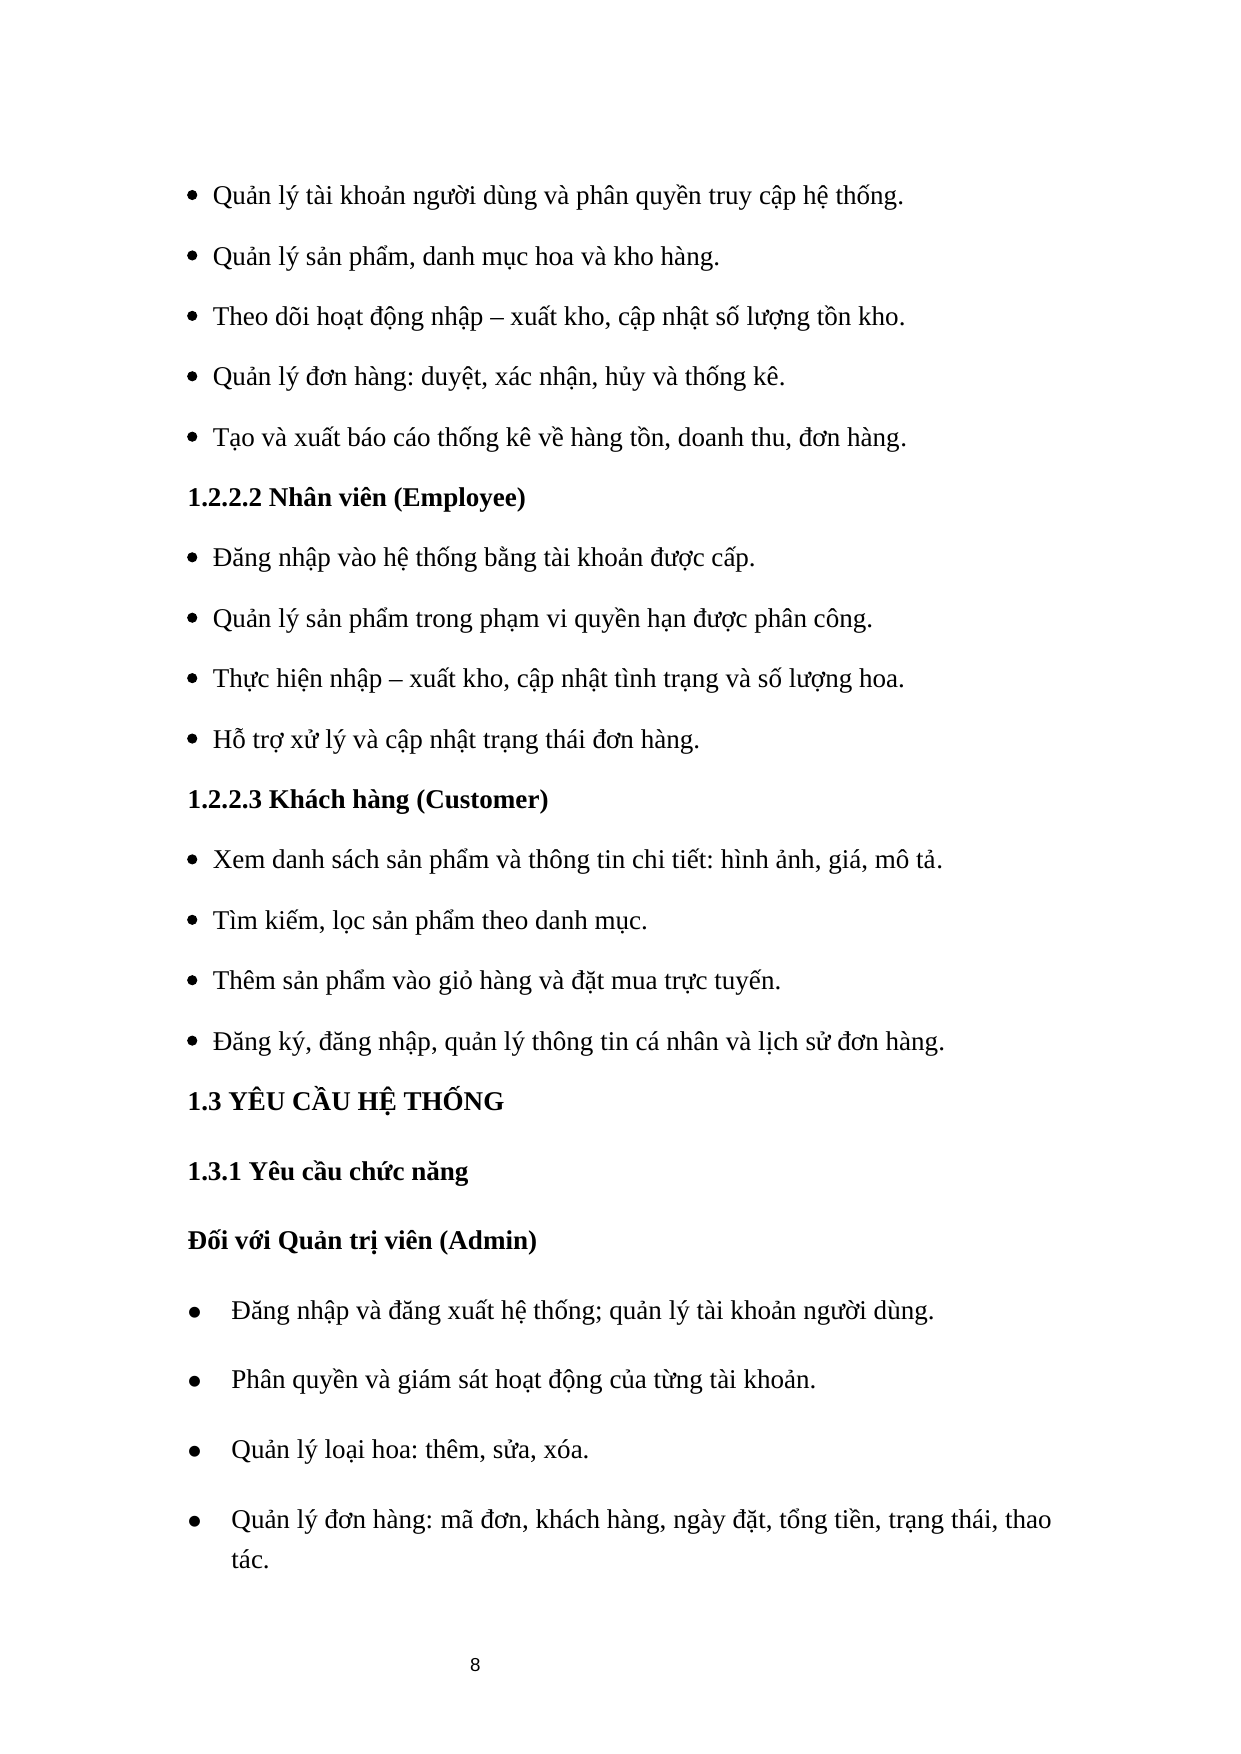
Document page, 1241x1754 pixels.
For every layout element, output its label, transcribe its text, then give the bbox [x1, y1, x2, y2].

list Quản lý đơn hàng: mã đơn, khách hàng, ngày đặt, tổng tiền, trạng thái, thao tác. [187, 1503, 1053, 1574]
subtitle · Thêm sản phẩm vào giỏ hàng và đặt mua trực tuyến. [187, 964, 1053, 996]
subtitle 1.2.2.3 Khách hàng (Customer) [187, 783, 1053, 814]
subtitle · Quản lý đơn hàng: duyệt, xác nhận, hủy và thống kê. [187, 360, 1053, 392]
subtitle · Tìm kiếm, lọc sản phẩm theo danh mục. [187, 904, 1053, 935]
subtitle · Tạo và xuất báo cáo thống kê về hàng tồn, doanh thu, đơn hàng. [187, 421, 1053, 452]
text Đối với Quản trị viên (Admin) [187, 1224, 1053, 1256]
list Phân quyền và giám sát hoạt động của từng tài khoản. [187, 1363, 1053, 1395]
subtitle · Xem danh sách sản phẩm và thông tin chi tiết: hình ảnh, giá, mô tả. [187, 843, 1053, 875]
subtitle · Đăng nhập vào hệ thống bằng tài khoản được cấp. [187, 542, 1053, 573]
subtitle · Quản lý tài khoản người dùng và phân quyền truy cập hệ thống. [187, 179, 1053, 210]
text 1.3 YÊU CẦU HỆ THỐNG [187, 1085, 1053, 1116]
text 1.3.1 Yêu cầu chức năng [187, 1155, 1053, 1186]
list Quản lý loại hoa: thêm, sửa, xóa. [187, 1433, 1053, 1464]
subtitle 1.2.2.2 Nhân viên (Employee) [187, 481, 1053, 512]
subtitle · Quản lý sản phẩm, danh mục hoa và kho hàng. [187, 239, 1053, 271]
subtitle · Đăng ký, đăng nhập, quản lý thông tin cá nhân và lịch sử đơn hàng. [187, 1025, 1053, 1056]
subtitle · Thực hiện nhập – xuất kho, cập nhật tình trạng và số lượng hoa. [187, 662, 1053, 694]
subtitle · Quản lý sản phẩm trong phạm vi quyền hạn được phân công. [187, 602, 1053, 633]
list Đăng nhập và đăng xuất hệ thống; quản lý tài khoản người dùng. [187, 1294, 1053, 1325]
subtitle · Theo dõi hoạt động nhập – xuất kho, cập nhật số lượng tồn kho. [187, 300, 1053, 331]
subtitle · Hỗ trợ xử lý và cập nhật trạng thái đơn hàng. [187, 723, 1053, 754]
